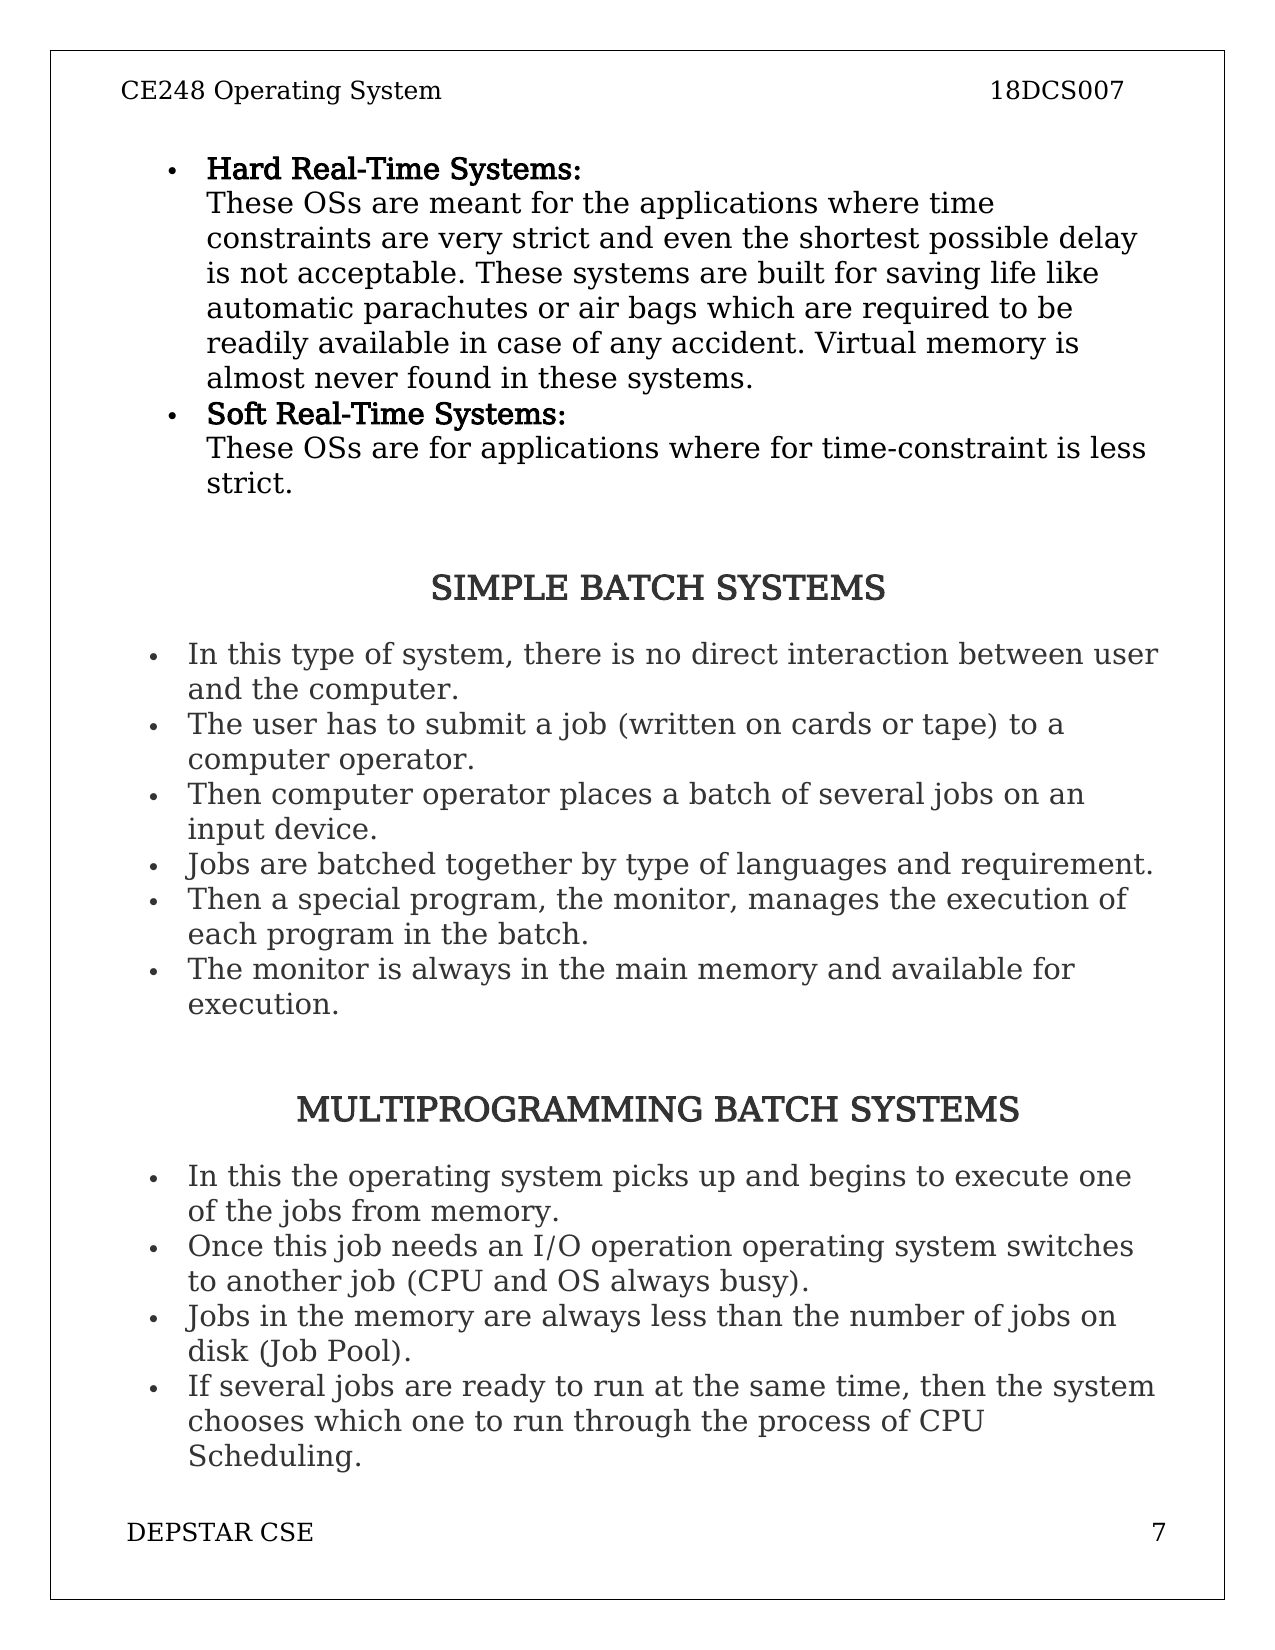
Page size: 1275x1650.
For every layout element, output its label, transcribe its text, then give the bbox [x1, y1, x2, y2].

list Jobs in the memory are always less than the number of jobs on disk (Job Pool). [150, 1297, 1167, 1367]
list The monitor is always in the main memory and available for execution. [150, 950, 1167, 1020]
list In this the operating system picks up and begins to execute one of the jobs from memory. [150, 1157, 1167, 1227]
list Then computer operator places a batch of several jobs on an input device. [150, 775, 1167, 845]
list Jobs are batched together by type of languages and requirement. [150, 845, 1167, 880]
list Soft Real-Time Systems: These OSs are for applications where for time-constraint is less strict. [169, 395, 1167, 500]
list Hard Real-Time Systems: These OSs are meant for the applications where time constraints are very strict and even the shortest possible delay is not acceptable. These systems are built for saving life like automatic parachutes or air bags which are required to be readily available in case of any accident. Virtual memory is almost never found in these systems. [169, 150, 1167, 395]
subtitle SIMPLE BATCH SYSTEMS [150, 566, 1167, 606]
list The user has to submit a job (written on cards or tape) to a computer operator. [150, 705, 1167, 775]
list Once this job needs an I/O operation operating system switches to another job (CPU and OS always busy). [150, 1227, 1167, 1297]
list Then a special program, the monitor, manages the execution of each program in the batch. [150, 880, 1167, 950]
subtitle MULTIPROGRAMMING BATCH SYSTEMS [150, 1088, 1167, 1128]
list If several jobs are ready to run at the same time, then the system chooses which one to run through the process of CPU Scheduling. [150, 1367, 1167, 1472]
list In this type of system, there is no direct interaction between user and the computer. [150, 635, 1167, 705]
